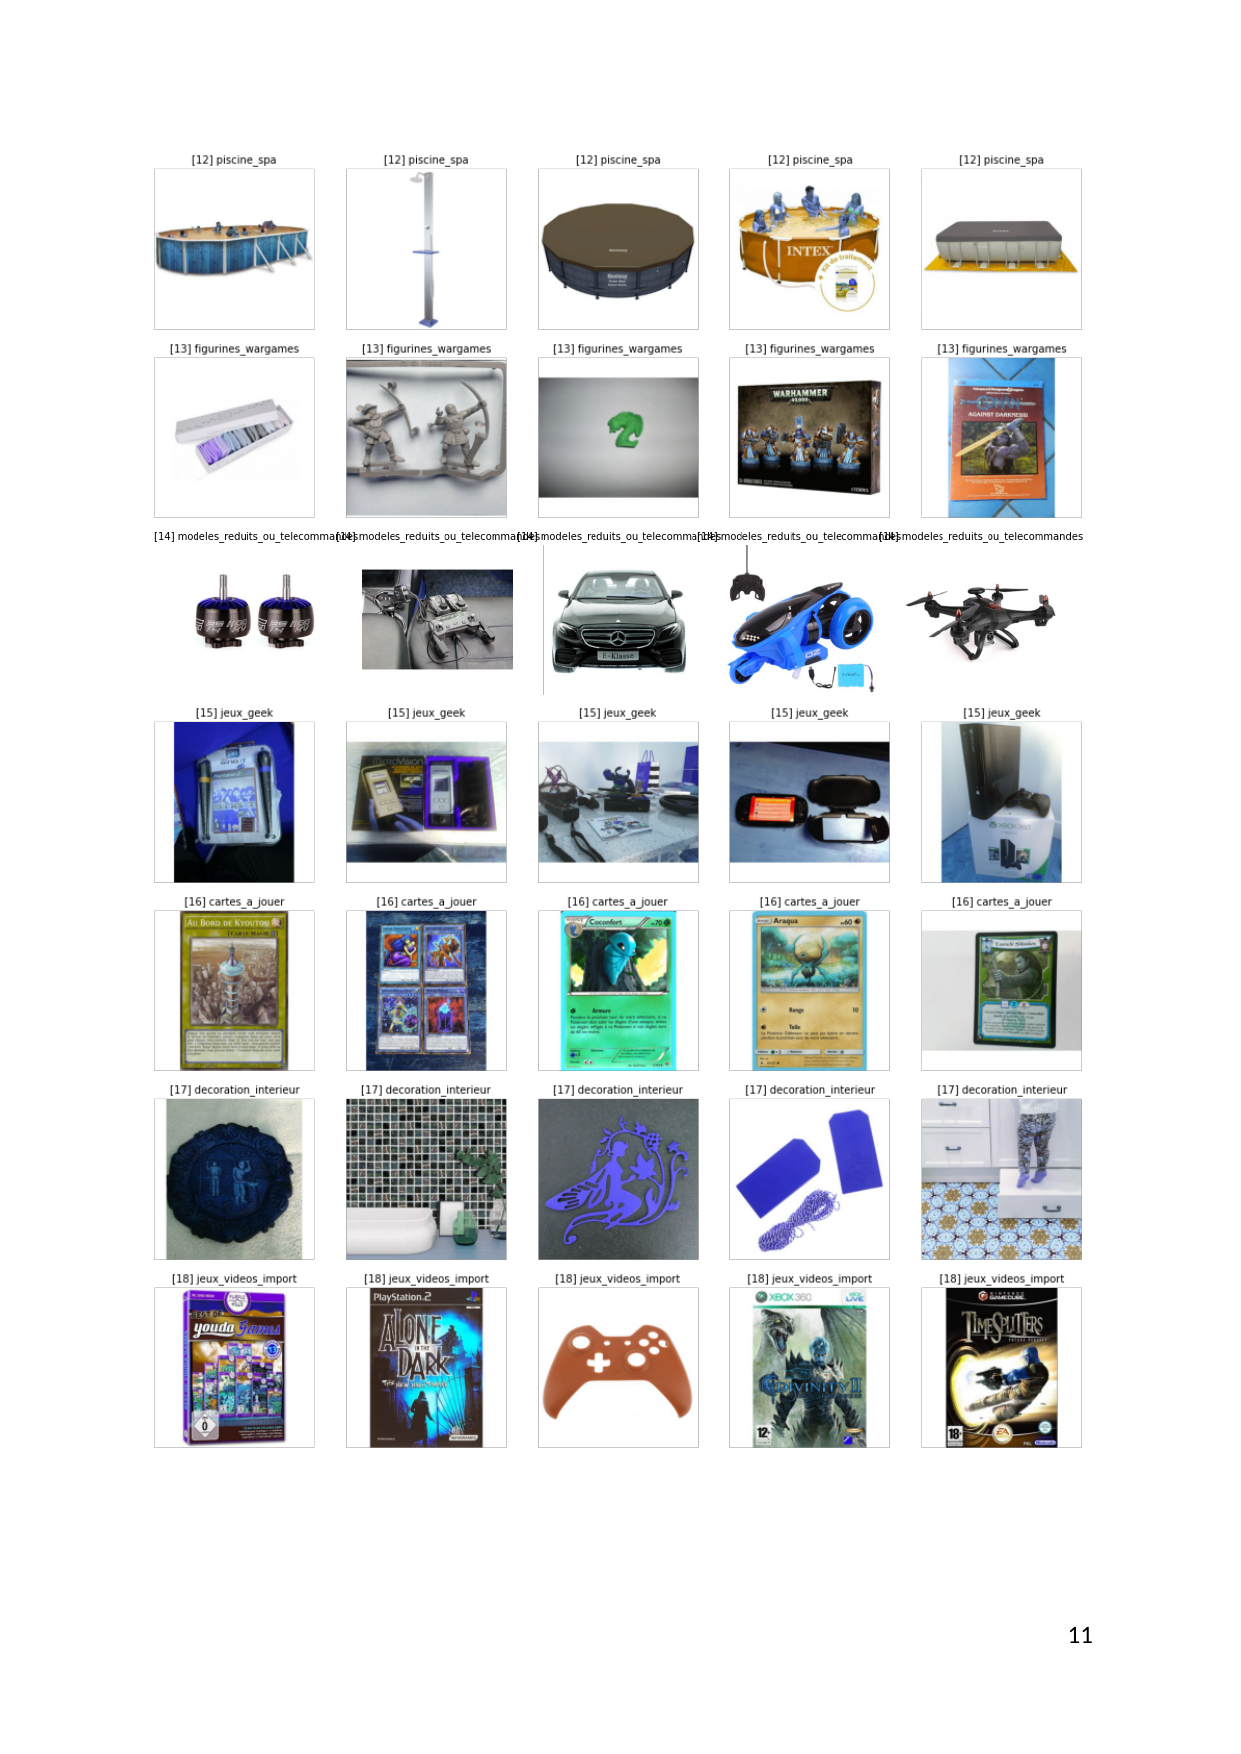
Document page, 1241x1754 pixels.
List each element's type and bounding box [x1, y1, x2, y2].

picture [147, 147, 1089, 1455]
